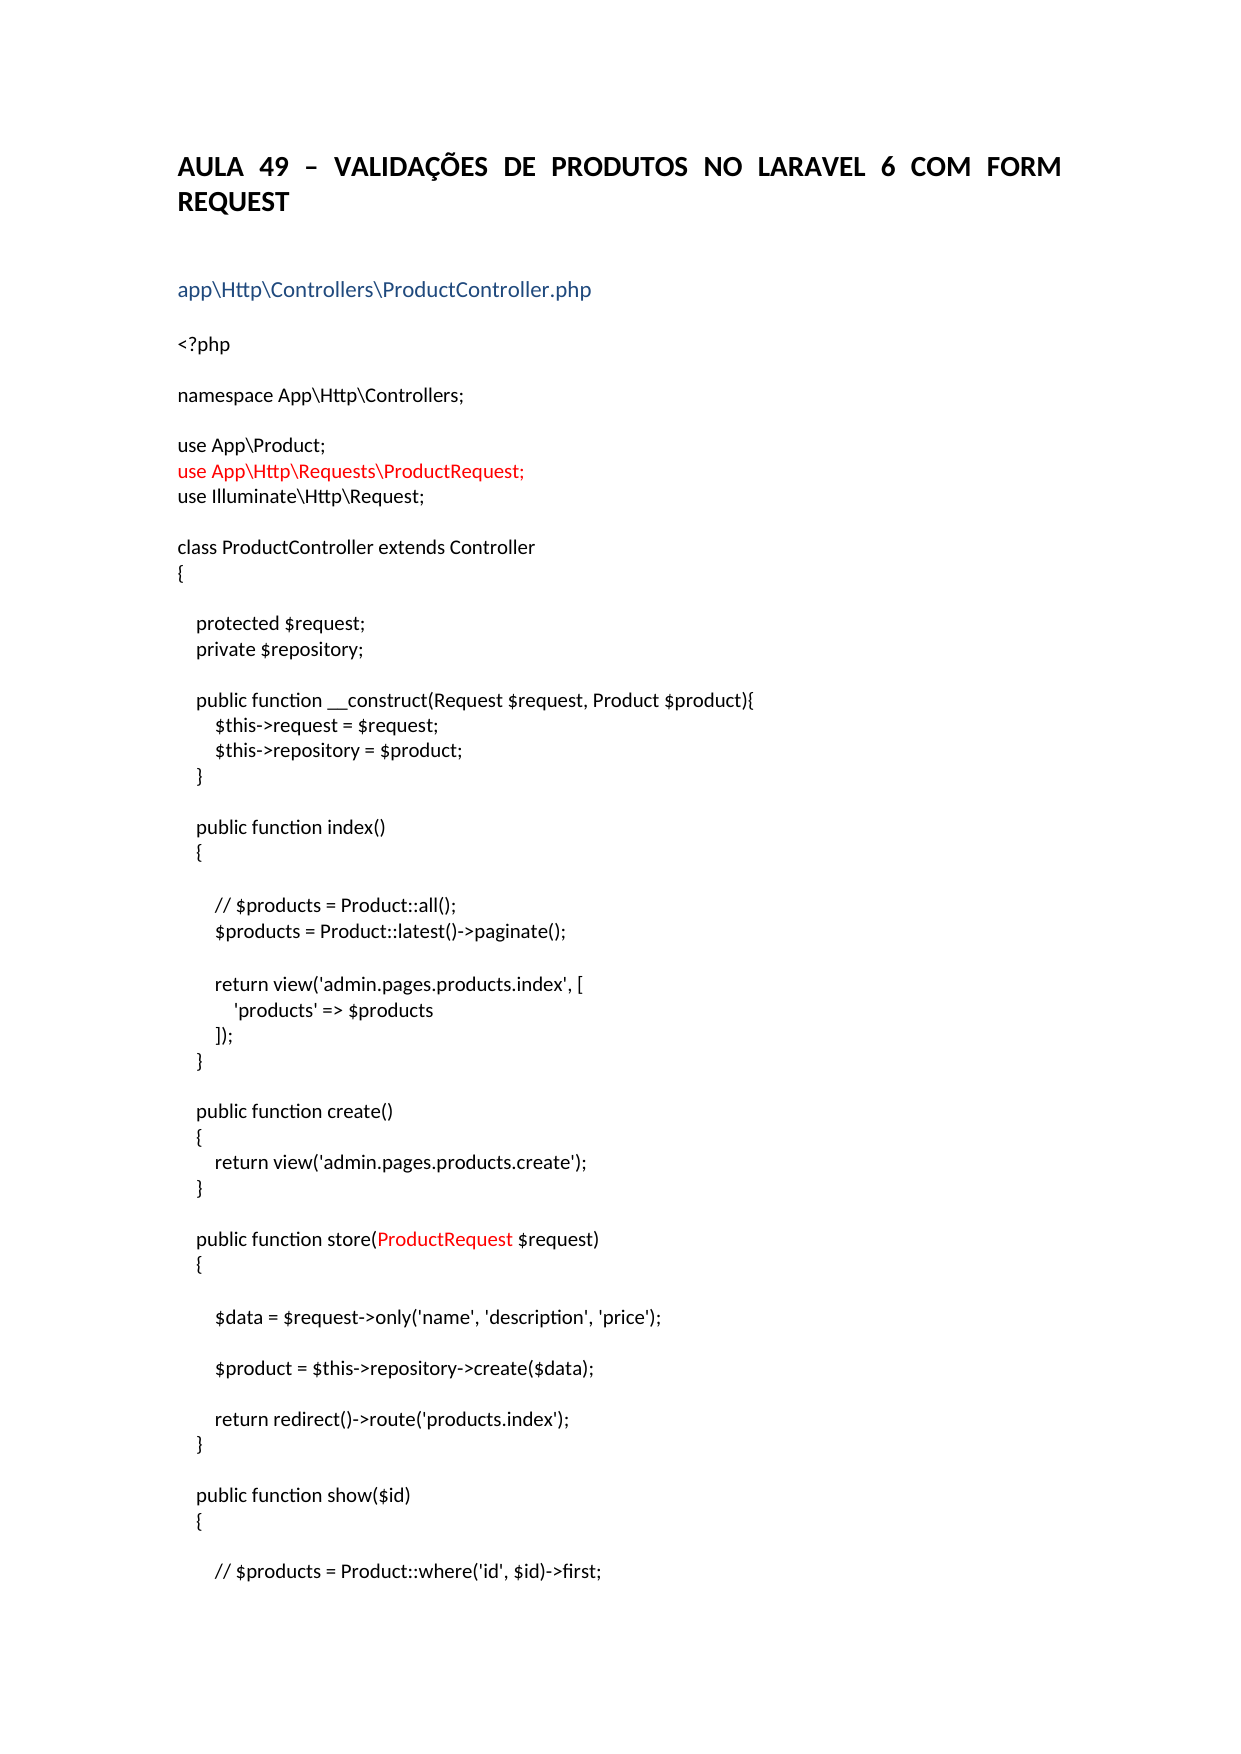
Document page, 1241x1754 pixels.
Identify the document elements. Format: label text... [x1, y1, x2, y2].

text } [177, 1048, 1063, 1073]
text namespace App\Http\Controllers; [177, 382, 1063, 407]
text // $products = Product::where('id', $id)->first; [177, 1559, 1063, 1584]
text return view('admin.pages.products.index', [ [177, 972, 1063, 997]
text public function show($id) [177, 1482, 1063, 1508]
text // $products = Product::all(); [177, 893, 1063, 918]
text 'products' => $products [177, 997, 1063, 1022]
text private $repository; [177, 636, 1063, 661]
text protected $request; [177, 611, 1063, 636]
text $data = $request->only('name', 'description', 'price'); [177, 1304, 1063, 1330]
text public function store(ProductRequest $request) [177, 1226, 1063, 1251]
text use App\Http\Requests\ProductRequest; [177, 458, 1063, 483]
text } [177, 763, 1063, 788]
text { [177, 1508, 1063, 1533]
text app\Http\Controllers\ProductController.php [177, 275, 1063, 303]
text public function __construct(Request $request, Product $product){ [177, 687, 1063, 712]
text $this->repository = $product; [177, 738, 1063, 763]
text { [177, 839, 1063, 865]
text public function index() [177, 814, 1063, 839]
text public function create() [177, 1099, 1063, 1124]
text ]); [177, 1022, 1063, 1048]
text use App\Product; [177, 433, 1063, 458]
text $this->request = $request; [177, 712, 1063, 738]
text { [177, 560, 1063, 585]
text } [177, 1432, 1063, 1457]
text { [177, 1251, 1063, 1277]
text <?php [177, 331, 1063, 356]
text return redirect()->route('products.index'); [177, 1406, 1063, 1432]
subtitle Aula 49 – Validações de Produtos no Laravel 6 com Form Request [177, 148, 1063, 219]
text use Illuminate\Http\Request; [177, 483, 1063, 509]
text } [177, 1175, 1063, 1200]
text { [177, 1124, 1063, 1149]
text $products = Product::latest()->paginate(); [177, 918, 1063, 943]
text class ProductController extends Controller [177, 534, 1063, 560]
text $product = $this->repository->create($data); [177, 1355, 1063, 1381]
text return view('admin.pages.products.create'); [177, 1149, 1063, 1175]
